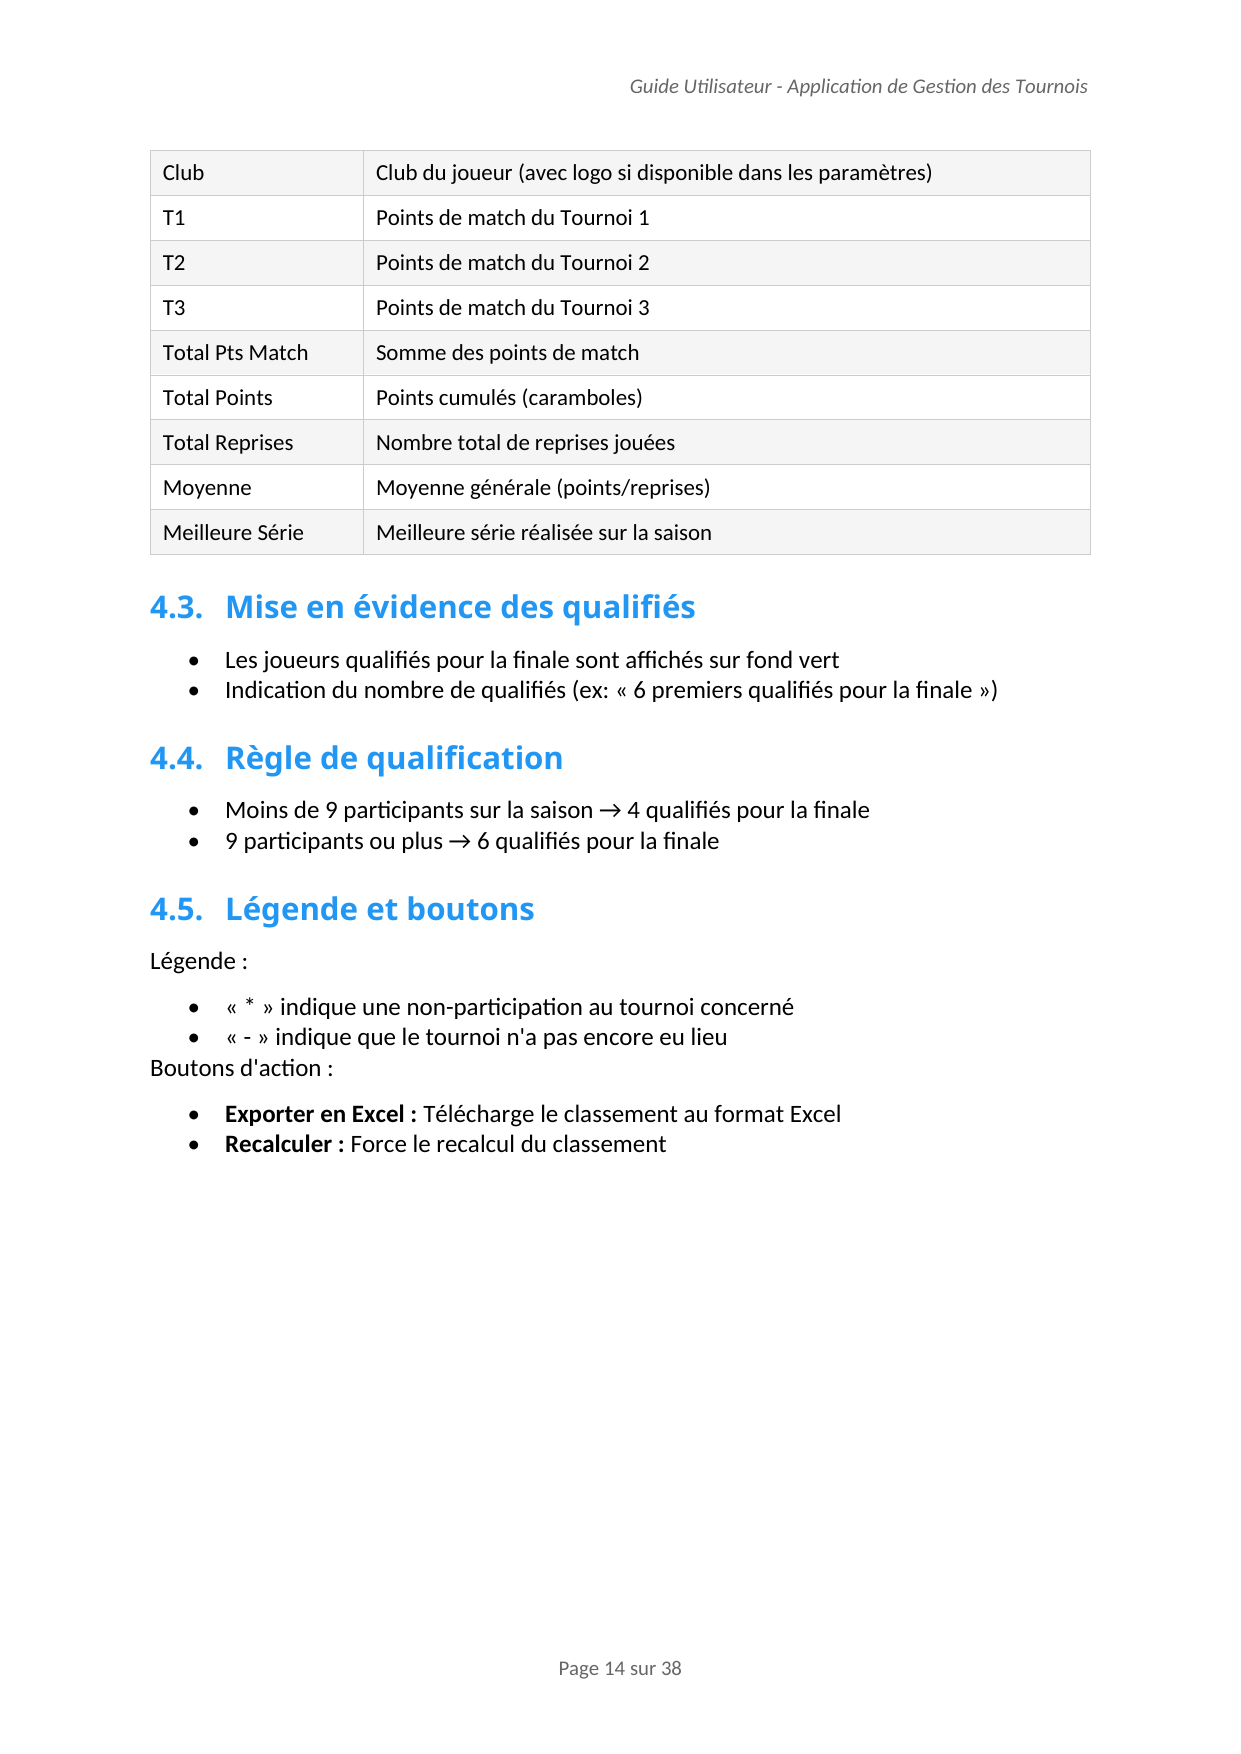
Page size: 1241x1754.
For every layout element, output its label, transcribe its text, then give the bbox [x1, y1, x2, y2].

subtitle Légende et boutons [150, 887, 1090, 929]
list Recalculer : Force le recalcul du classement [187, 1129, 1090, 1159]
table_cell T2 [151, 241, 363, 285]
table_cell Points de match du Tournoi 1 [364, 196, 1090, 240]
table_cell Moyenne générale (points/reprises) [364, 465, 1090, 509]
table_cell Points de match du Tournoi 2 [364, 241, 1090, 285]
table_cell Total Points [151, 376, 363, 419]
subtitle Mise en évidence des qualifiés [150, 586, 1090, 628]
list Moins de 9 participants sur la saison → 4 qualifiés pour la finale [187, 794, 1090, 825]
text Boutons d'action : [150, 1052, 1090, 1082]
table_cell Club [151, 151, 363, 195]
table_cell Somme des points de match [364, 331, 1090, 374]
list Indication du nombre de qualifiés (ex: « 6 premiers qualifiés pour la finale ») [187, 674, 1090, 705]
list « - » indique que le tournoi n'a pas encore eu lieu [187, 1021, 1090, 1052]
list Les joueurs qualifiés pour la finale sont affichés sur fond vert [187, 644, 1090, 674]
table_cell Nombre total de reprises jouées [364, 420, 1090, 464]
list « * » indique une non-participation au tournoi concerné [187, 991, 1090, 1021]
list Exporter en Excel : Télécharge le classement au format Excel [187, 1098, 1090, 1129]
text Légende : [150, 945, 1090, 975]
table_cell Moyenne [151, 465, 363, 509]
table_cell T3 [151, 286, 363, 329]
table_cell Club du joueur (avec logo si disponible dans les paramètres) [364, 151, 1090, 195]
table_cell Total Pts Match [151, 331, 363, 374]
table_cell Total Reprises [151, 420, 363, 464]
table_cell Meilleure série réalisée sur la saison [364, 510, 1090, 554]
table_cell Meilleure Série [151, 510, 363, 554]
table_cell Points cumulés (caramboles) [364, 376, 1090, 419]
subtitle Règle de qualification [150, 736, 1090, 779]
table_cell T1 [151, 196, 363, 240]
list 9 participants ou plus → 6 qualifiés pour la finale [187, 825, 1090, 855]
table_cell Points de match du Tournoi 3 [364, 286, 1090, 329]
